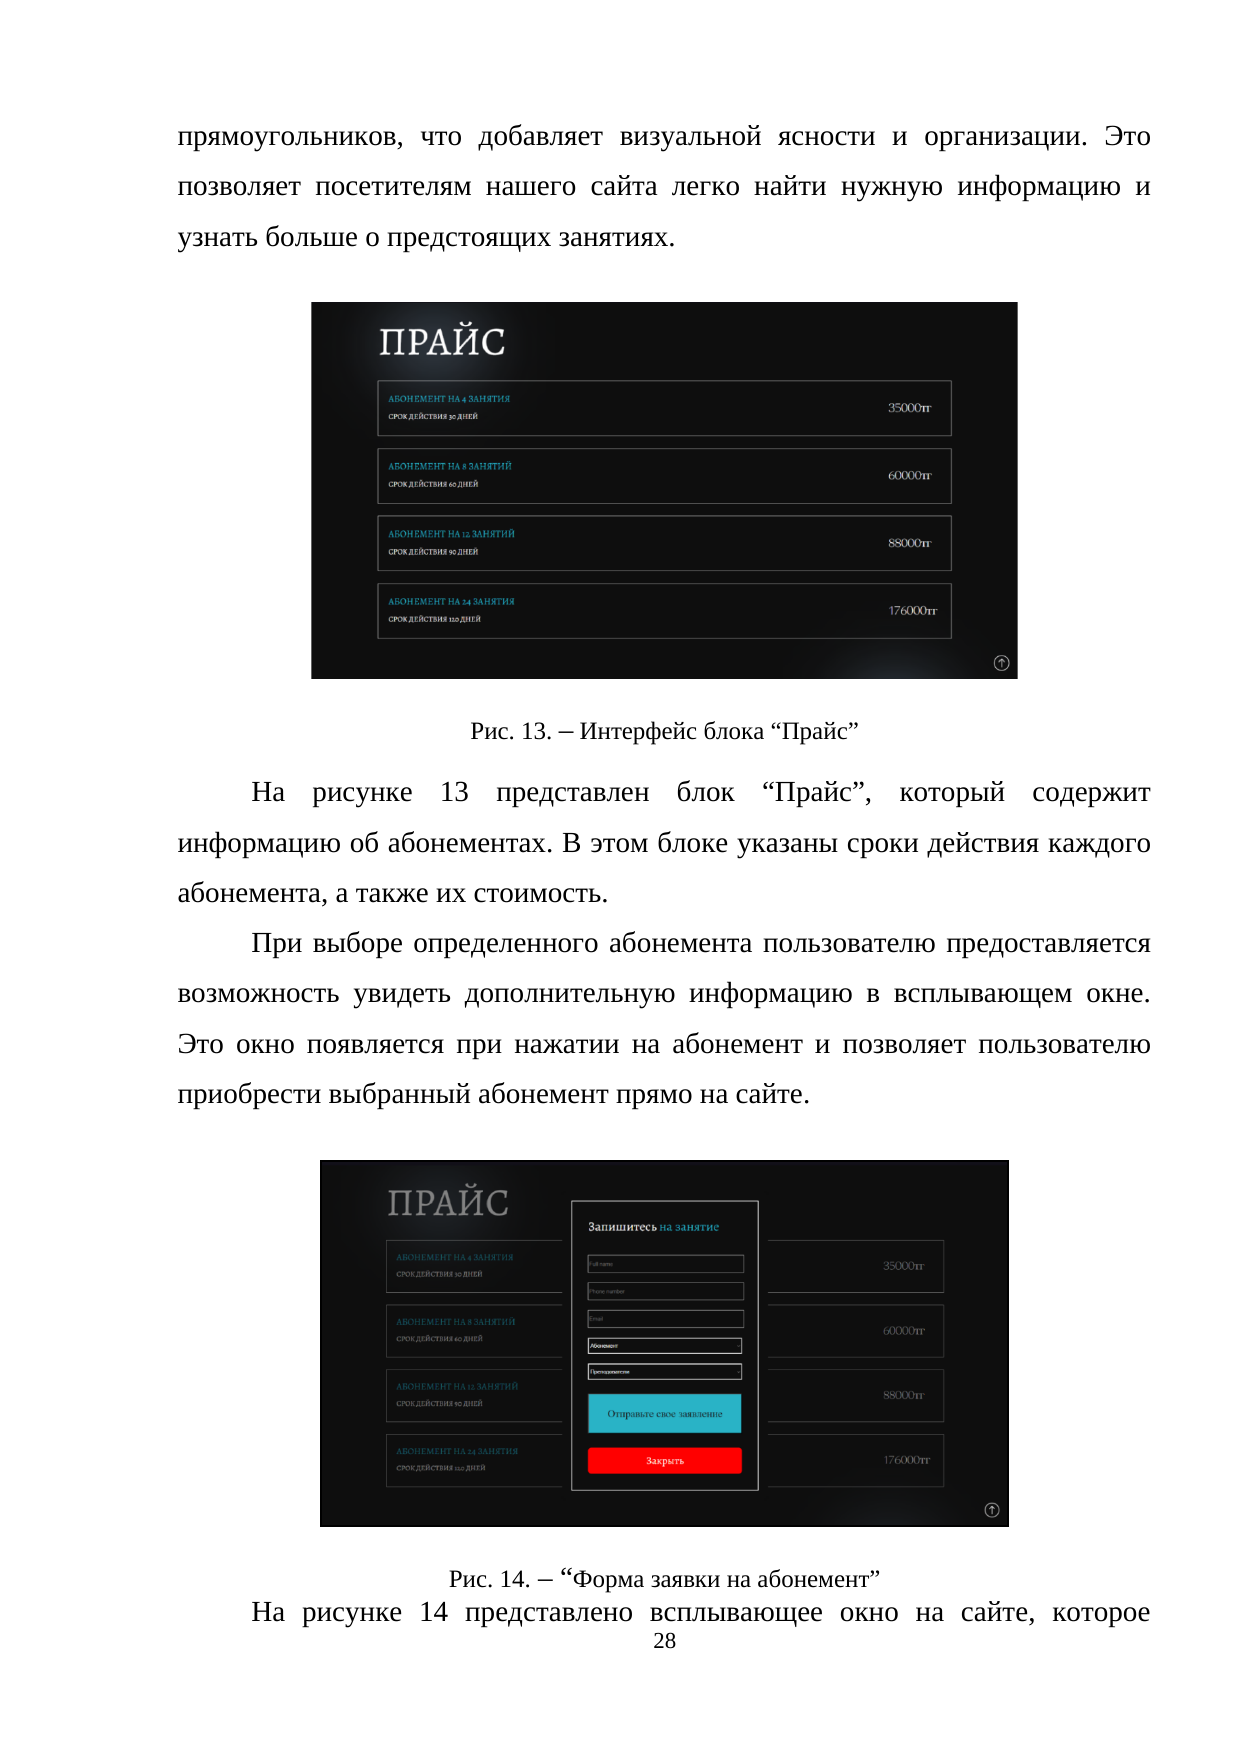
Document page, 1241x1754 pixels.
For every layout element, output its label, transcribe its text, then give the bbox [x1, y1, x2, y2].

text На рисунке 13 представлен блок “Прайс”, который содержит информацию об абонементах. В этом блоке указаны сроки действия каждого абонемента, а также их стоимость. [177, 774, 1152, 908]
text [177, 118, 1152, 252]
text При выборе определенного абонемента пользователю предоставляется возможность увидеть дополнительную информацию в всплывающем окне. Это окно появляется при нажатии на абонемент и позволяет пользователю приобрести выбранный абонемент прямо на сайте. [177, 925, 1152, 1110]
text Рис. 14. – “Форма заявки на абонемент” [177, 1560, 1152, 1594]
picture [322, 1162, 1007, 1525]
picture [311, 302, 1018, 679]
text Рис. 13. – Интерфейс блока “Прайс” [177, 712, 1152, 746]
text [177, 1594, 1152, 1627]
